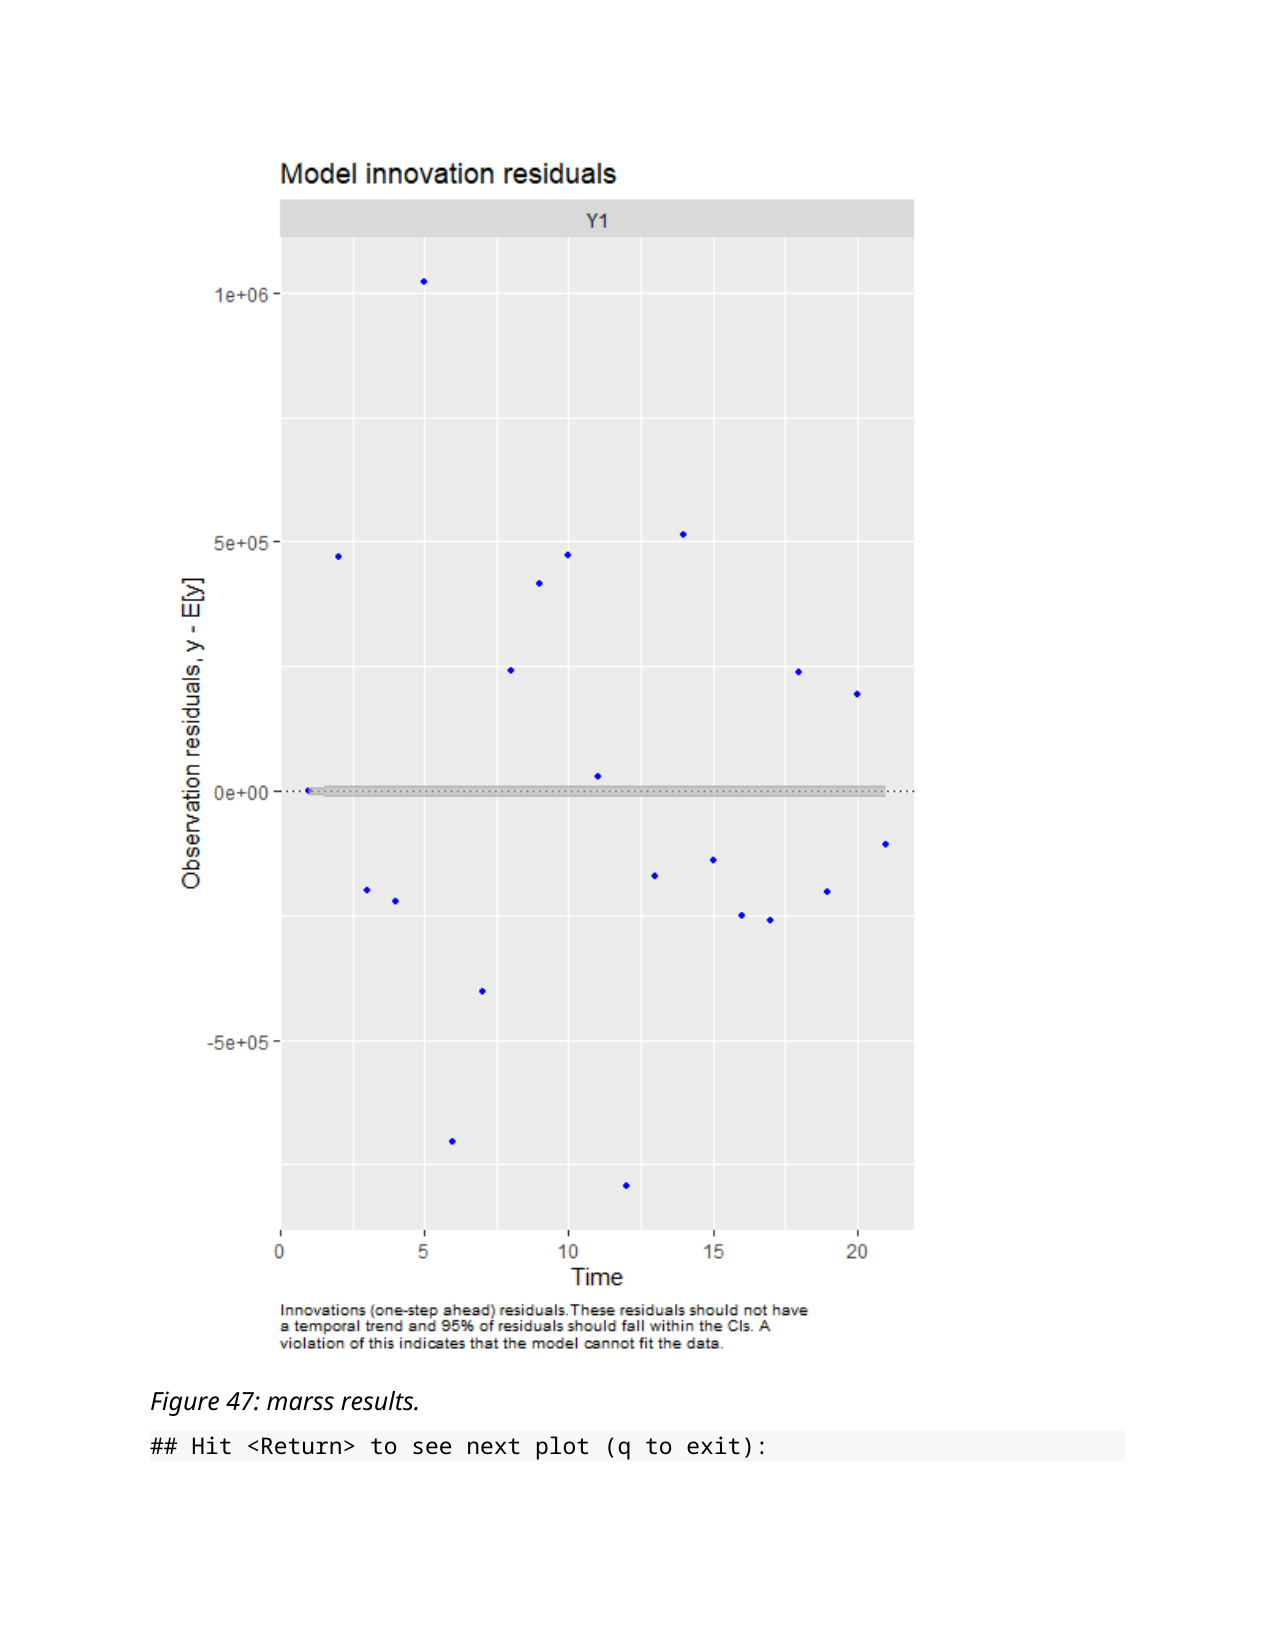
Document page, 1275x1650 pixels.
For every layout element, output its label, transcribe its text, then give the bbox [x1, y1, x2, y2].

text Figure 47: marss results. [150, 1383, 1125, 1417]
picture [168, 150, 927, 1363]
text ## Hit <Return> to see next plot (q to exit): [150, 1430, 1125, 1461]
